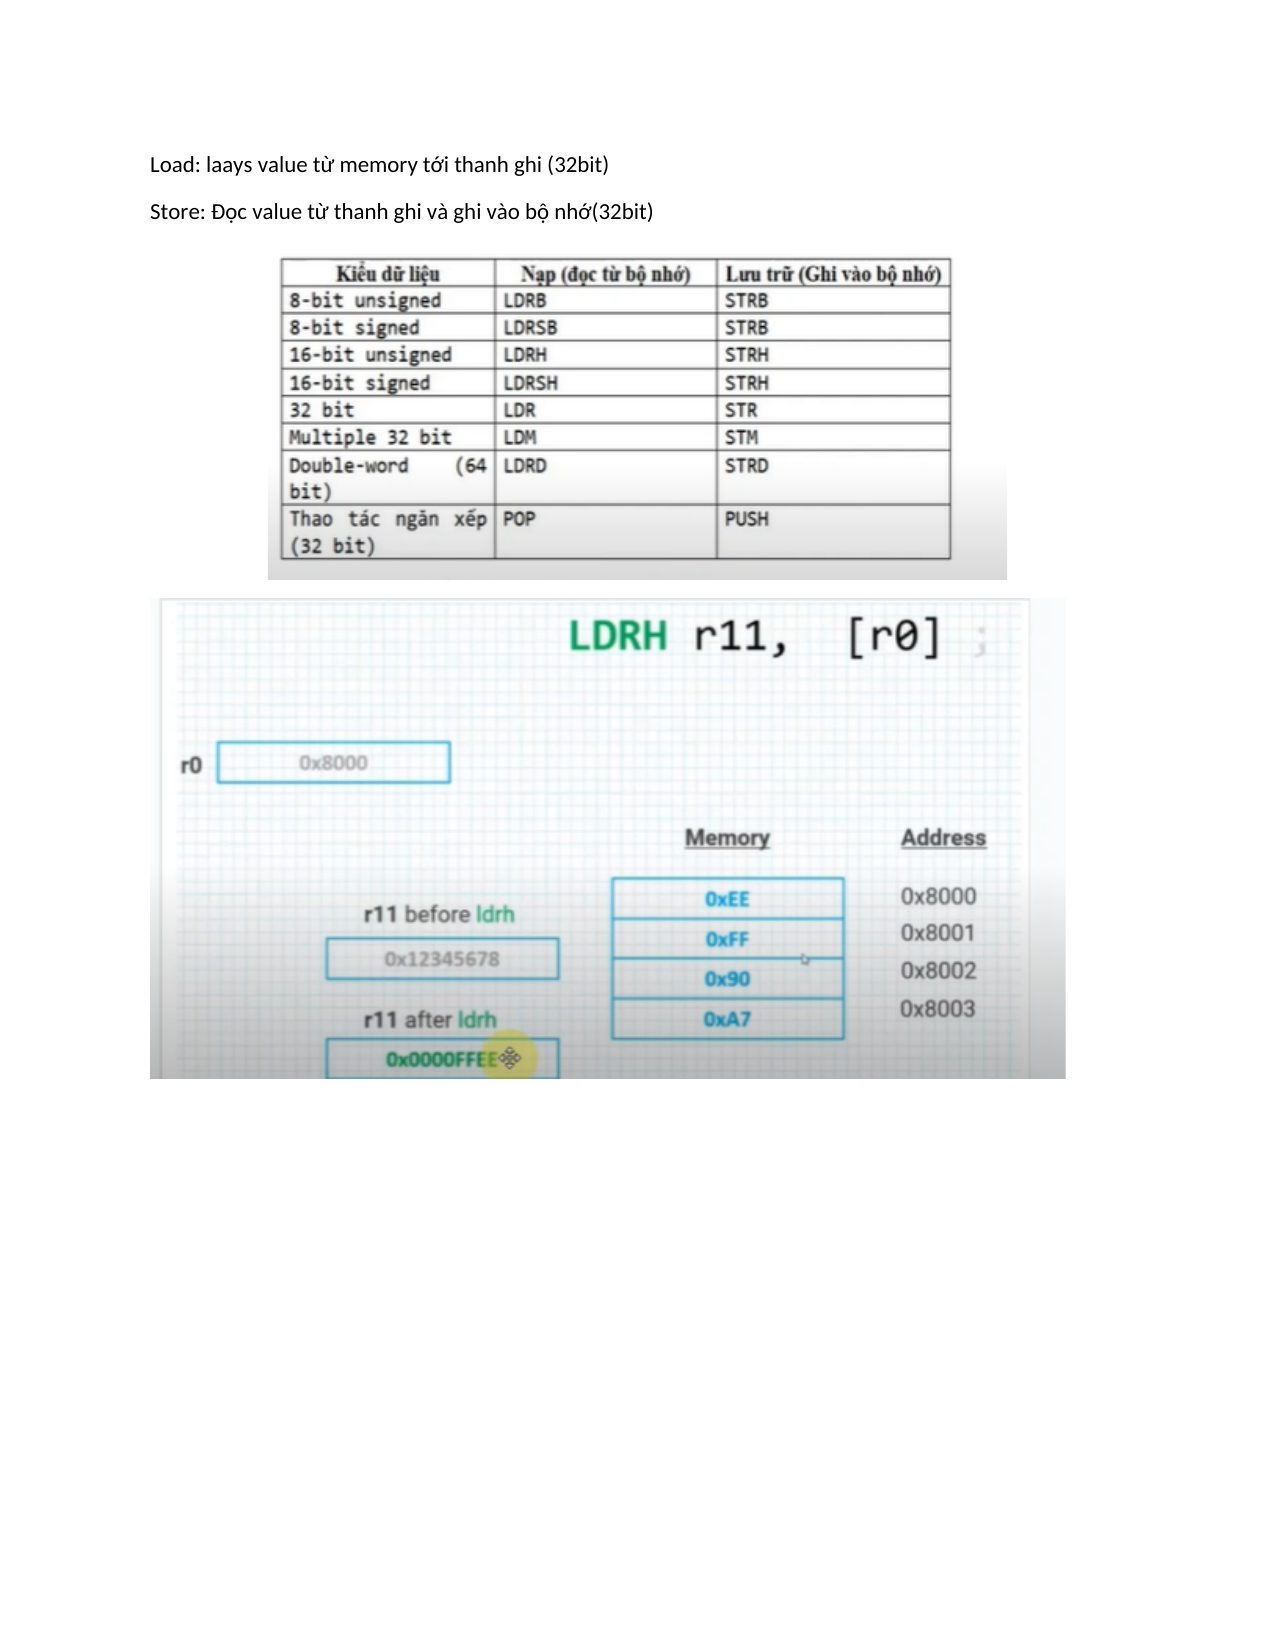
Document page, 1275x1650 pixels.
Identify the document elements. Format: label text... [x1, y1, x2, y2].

picture [150, 598, 1066, 1079]
text Store: Đọc value từ thanh ghi và ghi vào bộ nhớ(32bit) [150, 197, 1125, 225]
picture [267, 243, 1008, 580]
text Load: laays value từ memory tới thanh ghi (32bit) [150, 150, 1125, 178]
